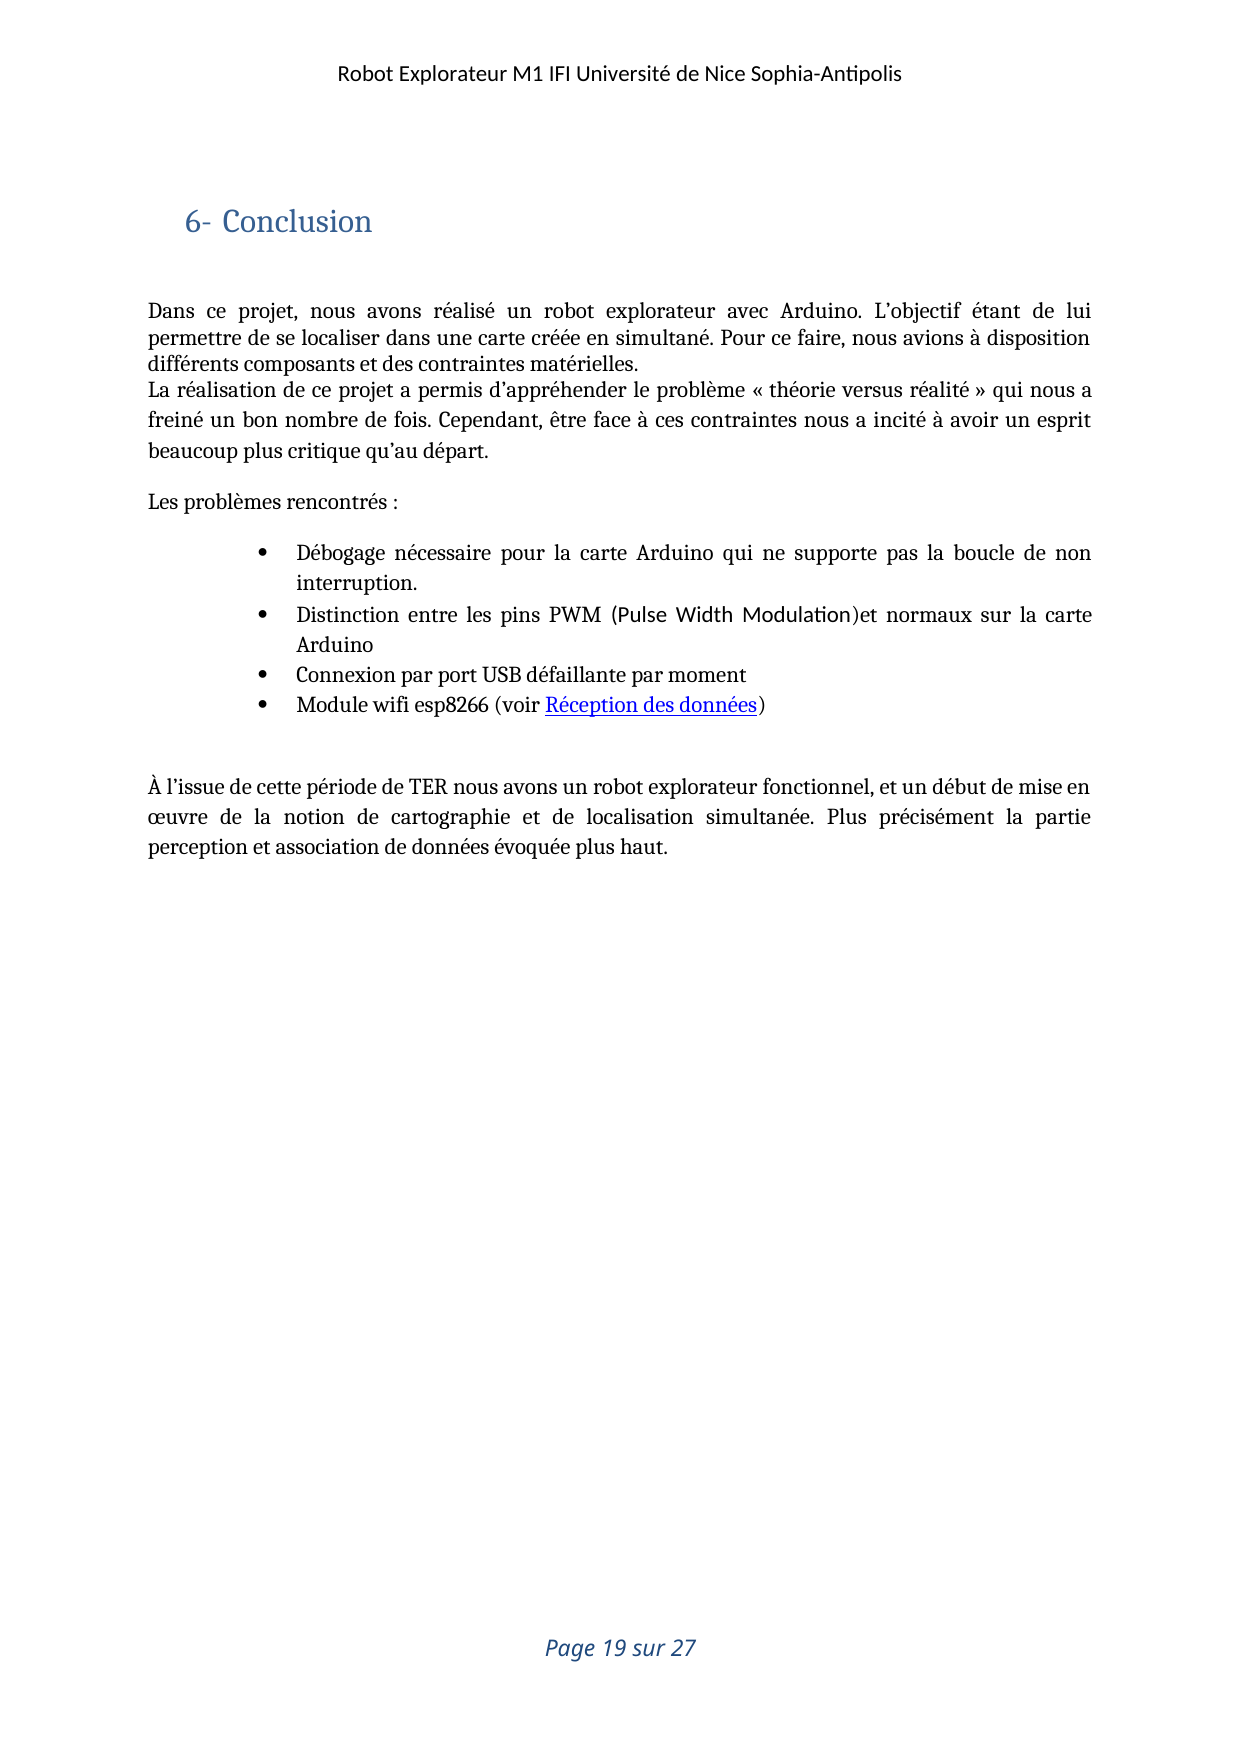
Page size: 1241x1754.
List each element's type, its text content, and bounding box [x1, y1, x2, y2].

list Distinction entre les pins PWM (Pulse Width Modulation)et normaux sur la carte Arduino [258, 600, 1093, 658]
list Connexion par port USB défaillante par moment [258, 662, 1093, 688]
text Les problèmes rencontrés : [148, 488, 1093, 515]
text Dans ce projet, nous avons réalisé un robot explorateur avec Arduino. L’objectif étant de lui permettre de se localiser dans une carte créée en simultané. Pour ce faire, nous avions à disposition différents composants et des contraintes matérielles. [148, 298, 1093, 377]
list Débogage nécessaire pour la carte Arduino qui ne supporte pas la boucle de non interruption. [258, 539, 1093, 596]
list Module wifi esp8266 (voir Réception des données) [258, 692, 1093, 718]
text À l’issue de cette période de TER nous avons un robot explorateur fonctionnel, et un début de mise en œuvre de la notion de cartographie et de localisation simultanée. Plus précisément la partie perception et association de données évoquée plus haut. [148, 743, 1093, 860]
text La réalisation de ce projet a permis d’appréhender le problème « théorie versus réalité » qui nous a freiné un bon nombre de fois. Cependant, être face à ces contraintes nous a incité à avoir un esprit beaucoup plus critique qu’au départ. [148, 377, 1093, 464]
subtitle Conclusion [185, 203, 1093, 241]
